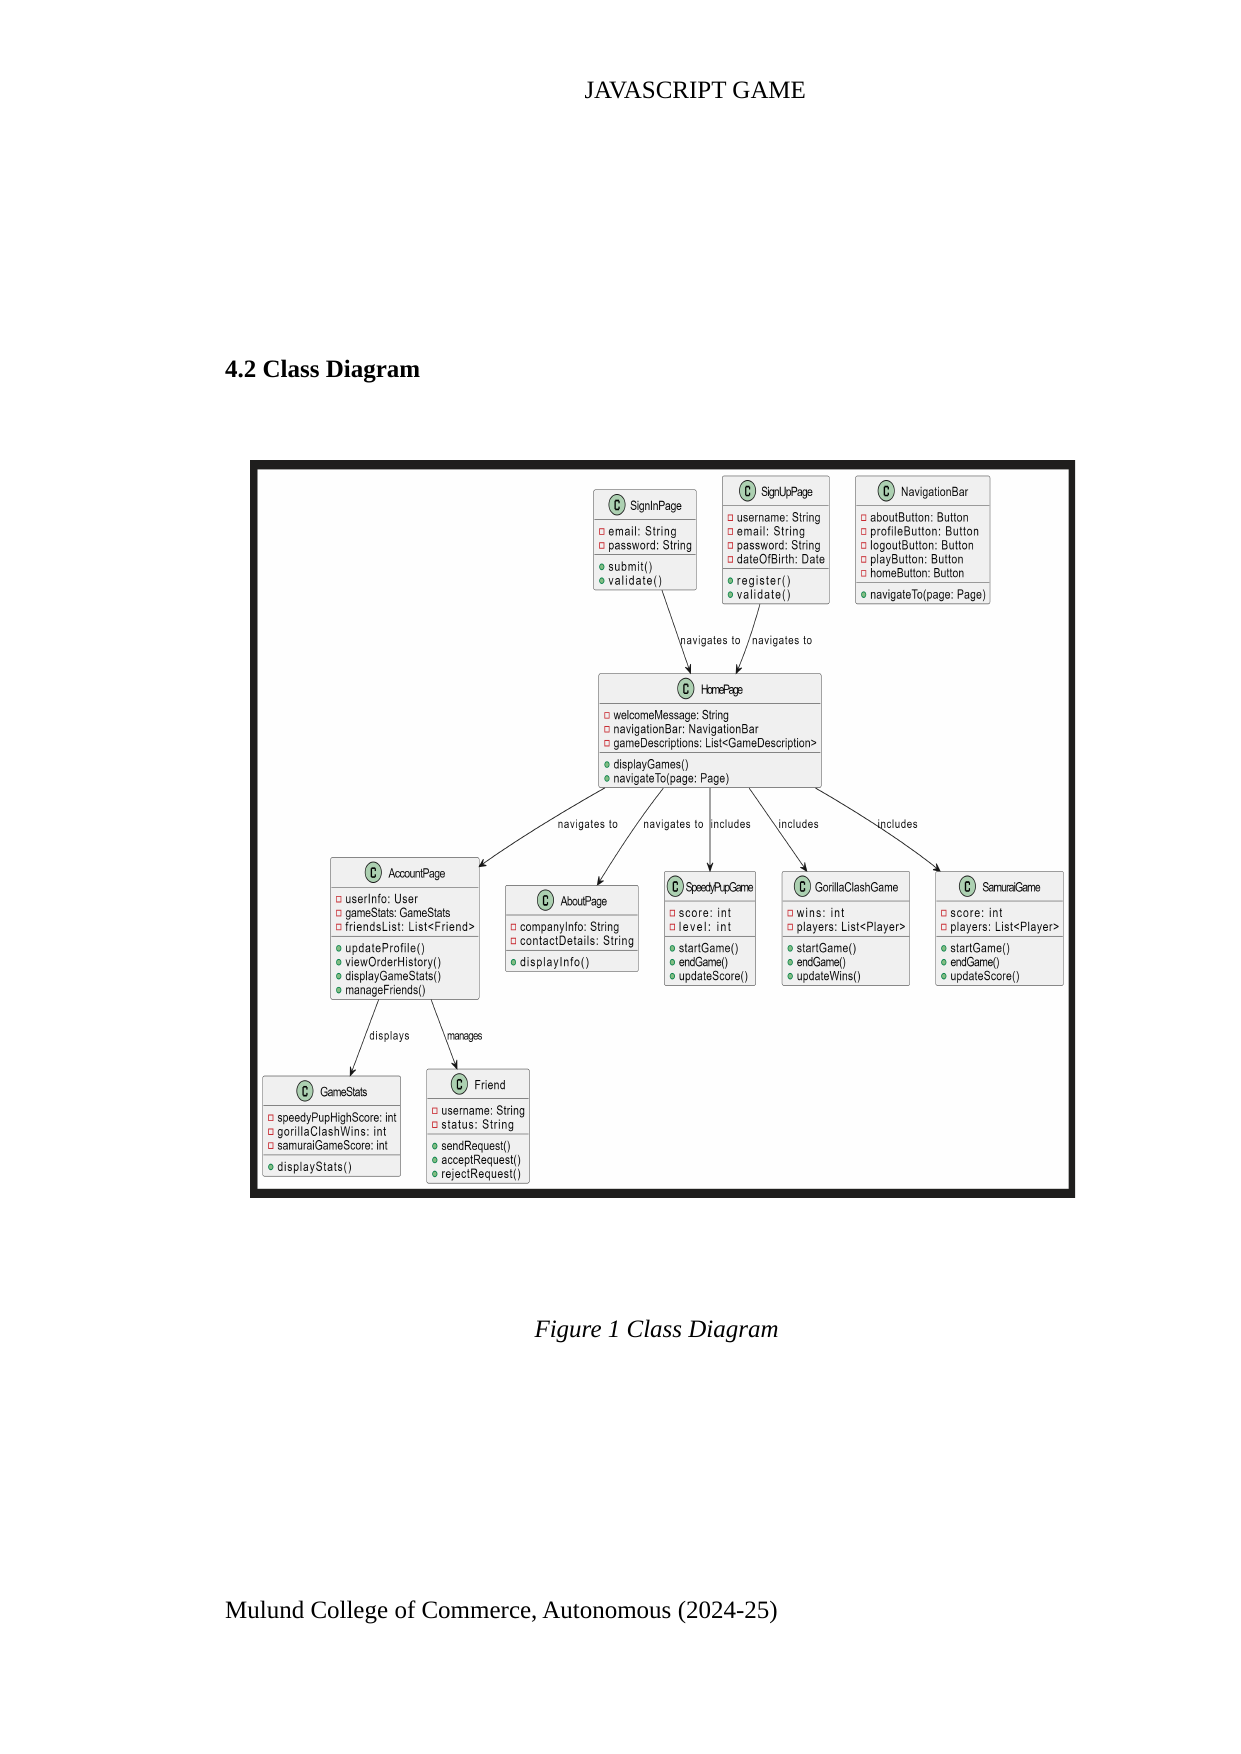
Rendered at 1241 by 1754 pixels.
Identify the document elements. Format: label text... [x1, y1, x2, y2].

picture [250, 460, 1076, 1198]
subtitle 4.2 Class Diagram [225, 354, 1090, 383]
